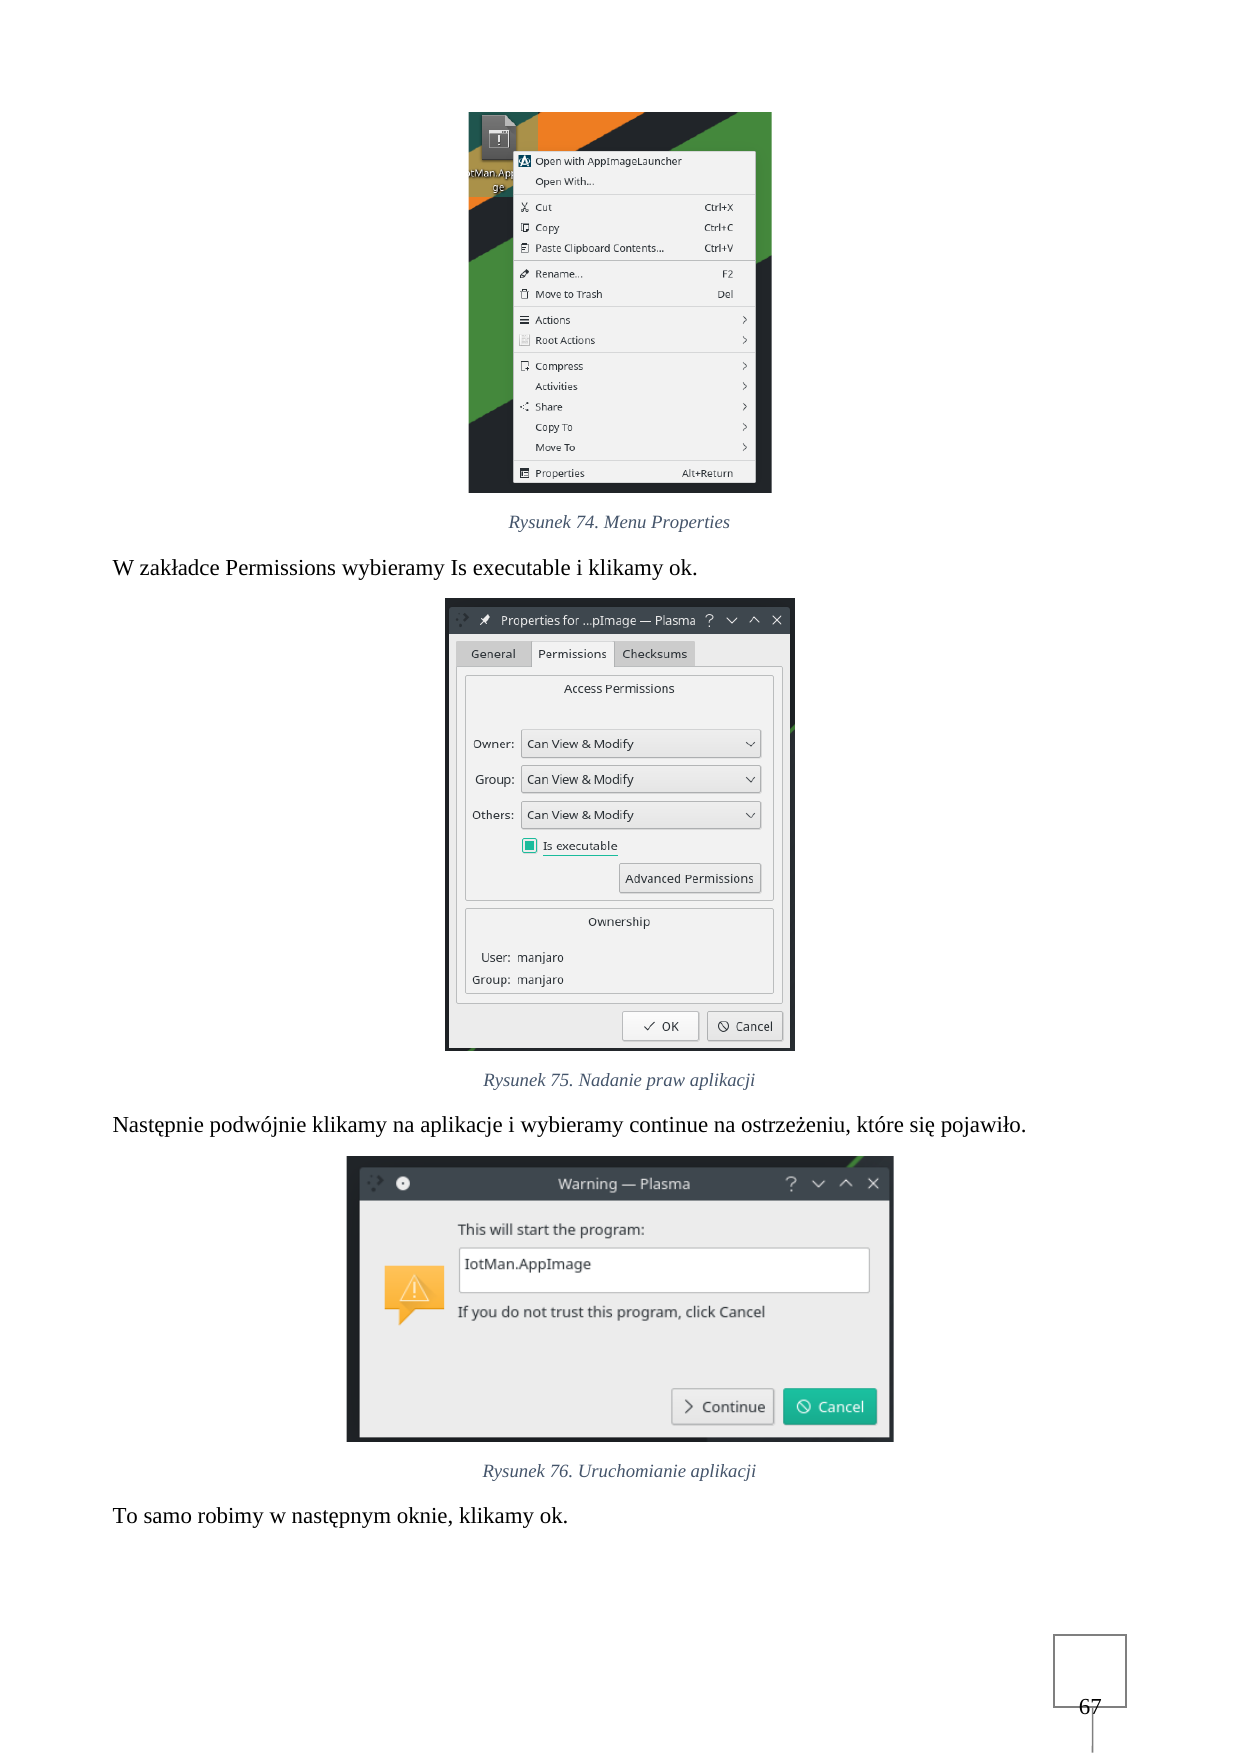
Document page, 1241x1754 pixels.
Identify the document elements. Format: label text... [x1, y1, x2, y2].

picture [346, 1156, 894, 1442]
text W zakładce Permissions wybieramy Is executable i klikamy ok. [112, 554, 1128, 580]
text Następnie podwójnie klikamy na aplikacje i wybieramy continue na ostrzeżeniu, które się pojawiło. [112, 1112, 1128, 1138]
text Rysunek . Menu Properties [112, 511, 1128, 533]
picture [468, 112, 772, 493]
picture [445, 598, 795, 1051]
text Rysunek . Uruchomianie aplikacji [112, 1460, 1128, 1482]
text Rysunek . Nadanie praw aplikacji [112, 1069, 1128, 1091]
text To samo robimy w następnym oknie, klikamy ok. [112, 1503, 1128, 1529]
